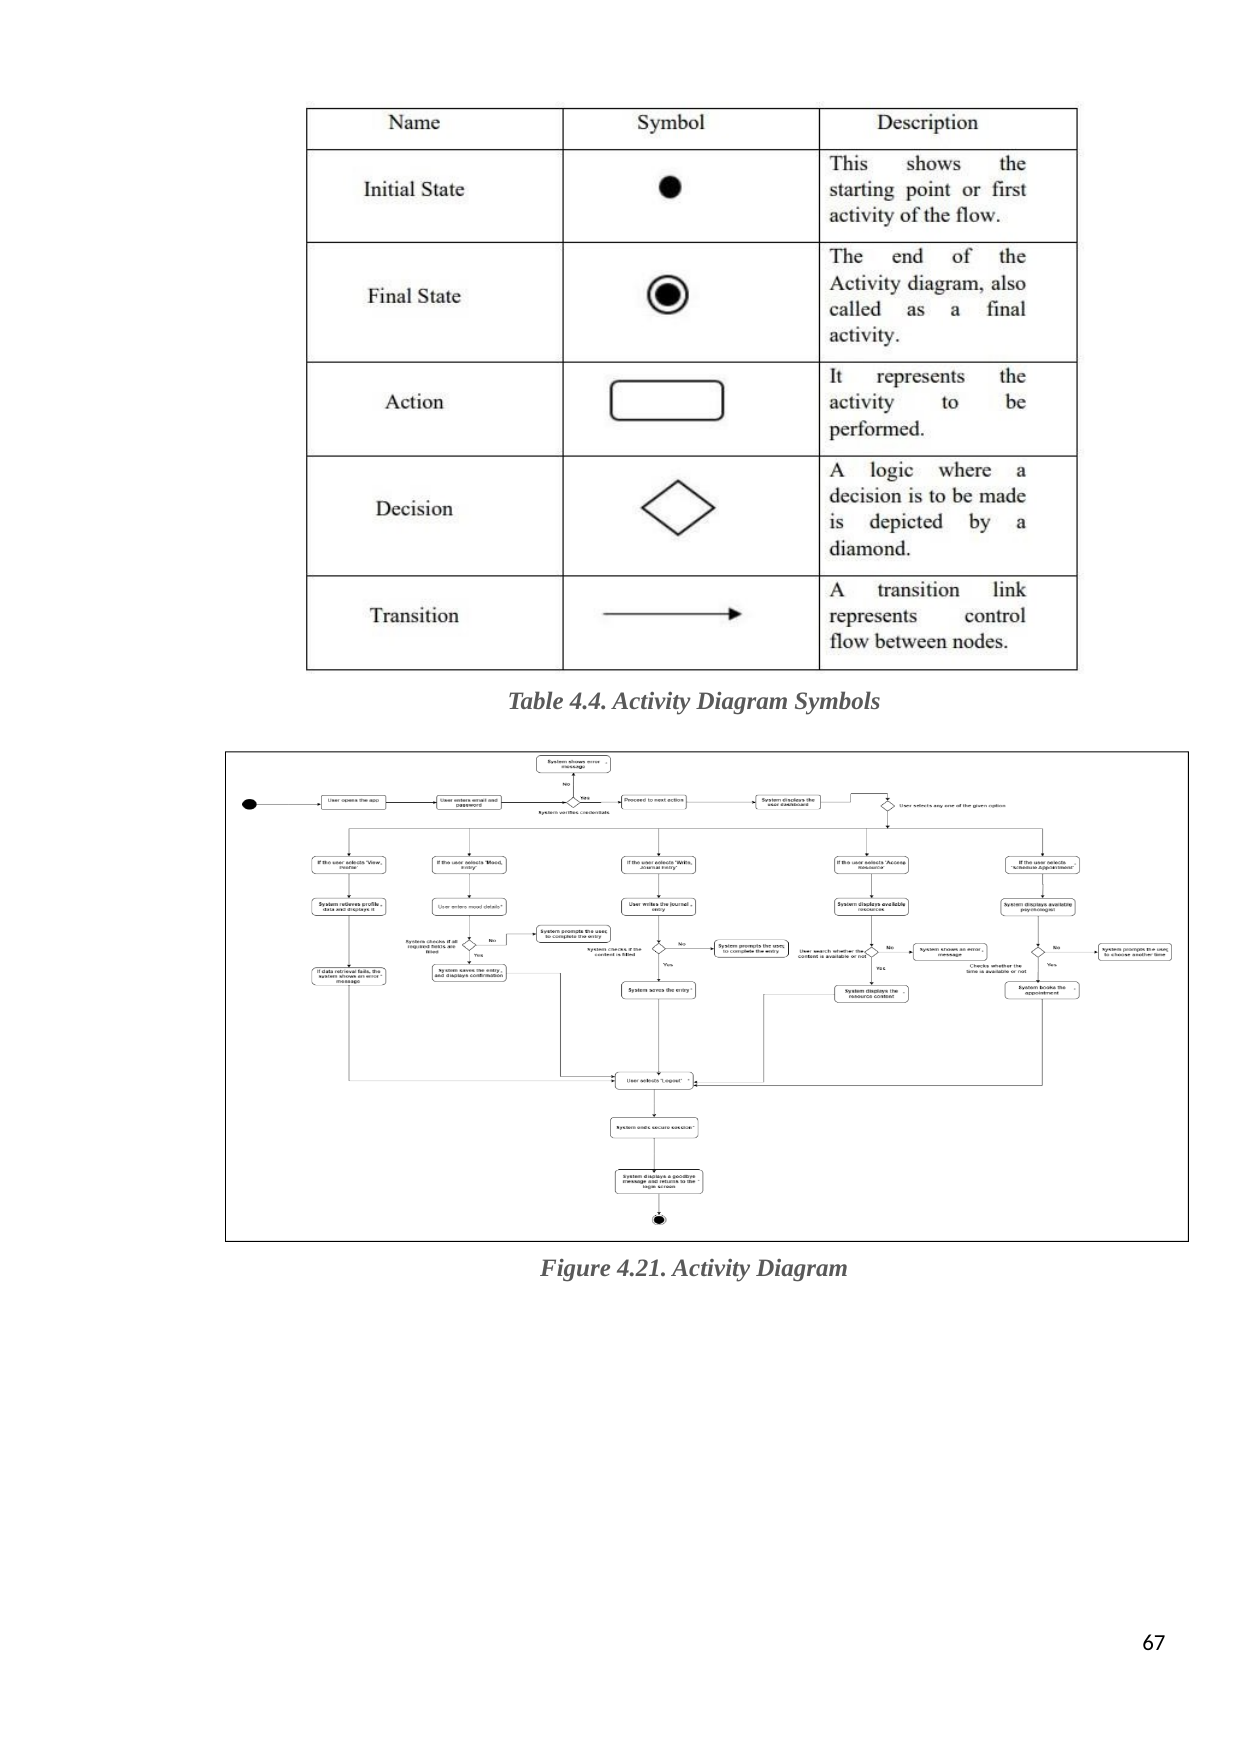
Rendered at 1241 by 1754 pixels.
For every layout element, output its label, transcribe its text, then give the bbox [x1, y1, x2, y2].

subtitle Figure 4.21. Activity Diagram [225, 1253, 1165, 1282]
picture [305, 101, 1085, 674]
picture [242, 755, 1172, 1225]
subtitle Table 4.4. Activity Diagram Symbols [225, 686, 1165, 715]
